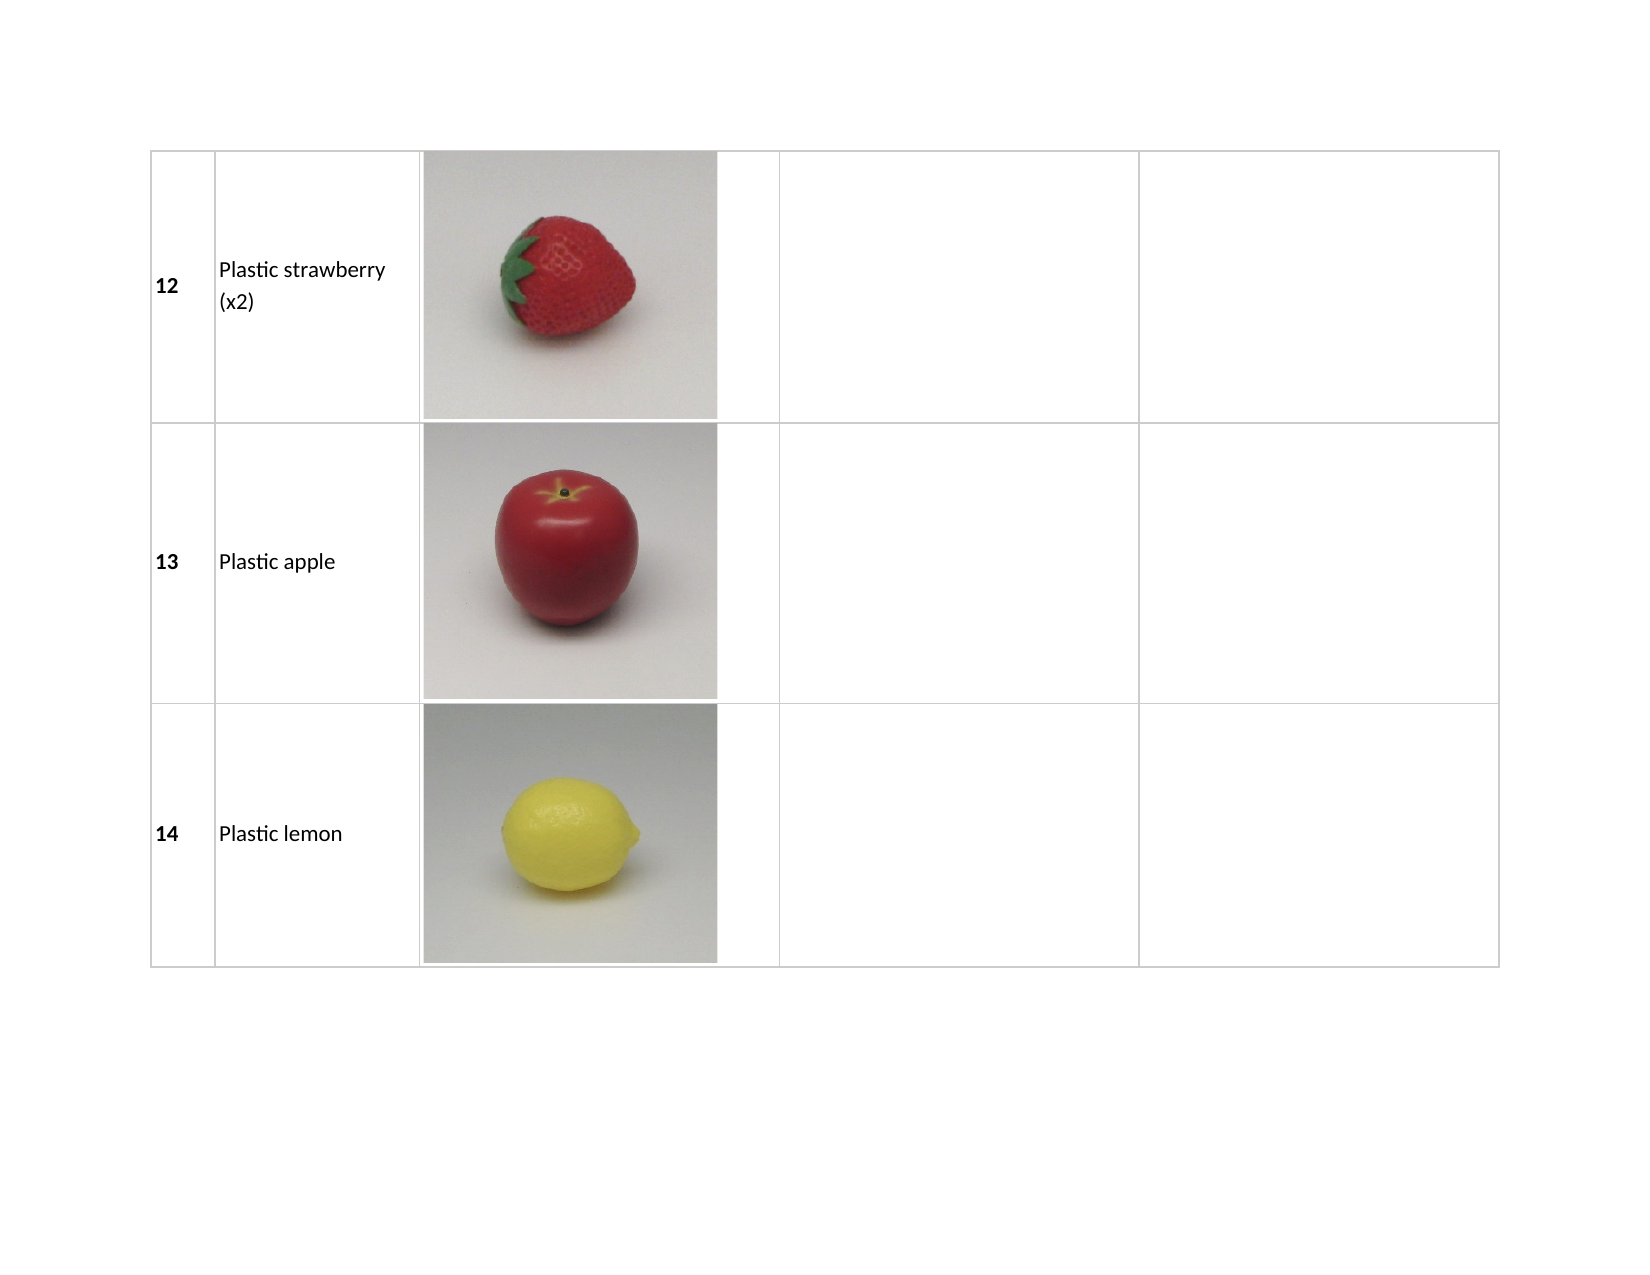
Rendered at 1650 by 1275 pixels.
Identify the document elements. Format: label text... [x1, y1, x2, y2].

table_cell [420, 152, 779, 422]
table_cell [1140, 704, 1498, 966]
picture [423, 423, 718, 699]
table_cell [780, 704, 1138, 966]
table_cell 12 [152, 152, 214, 422]
table_cell [1140, 152, 1498, 422]
table_cell [780, 152, 1138, 422]
table_cell [420, 704, 779, 966]
table_cell Plastic lemon [216, 704, 419, 966]
picture [423, 704, 718, 963]
table_cell [1140, 424, 1498, 702]
table_cell 14 [152, 704, 214, 966]
table_cell Plastic strawberry (x2) [216, 152, 419, 422]
table_cell Plastic apple [216, 424, 419, 702]
table_cell 13 [152, 424, 214, 702]
table_cell [420, 424, 779, 702]
table_cell [780, 424, 1138, 702]
picture [423, 151, 718, 419]
